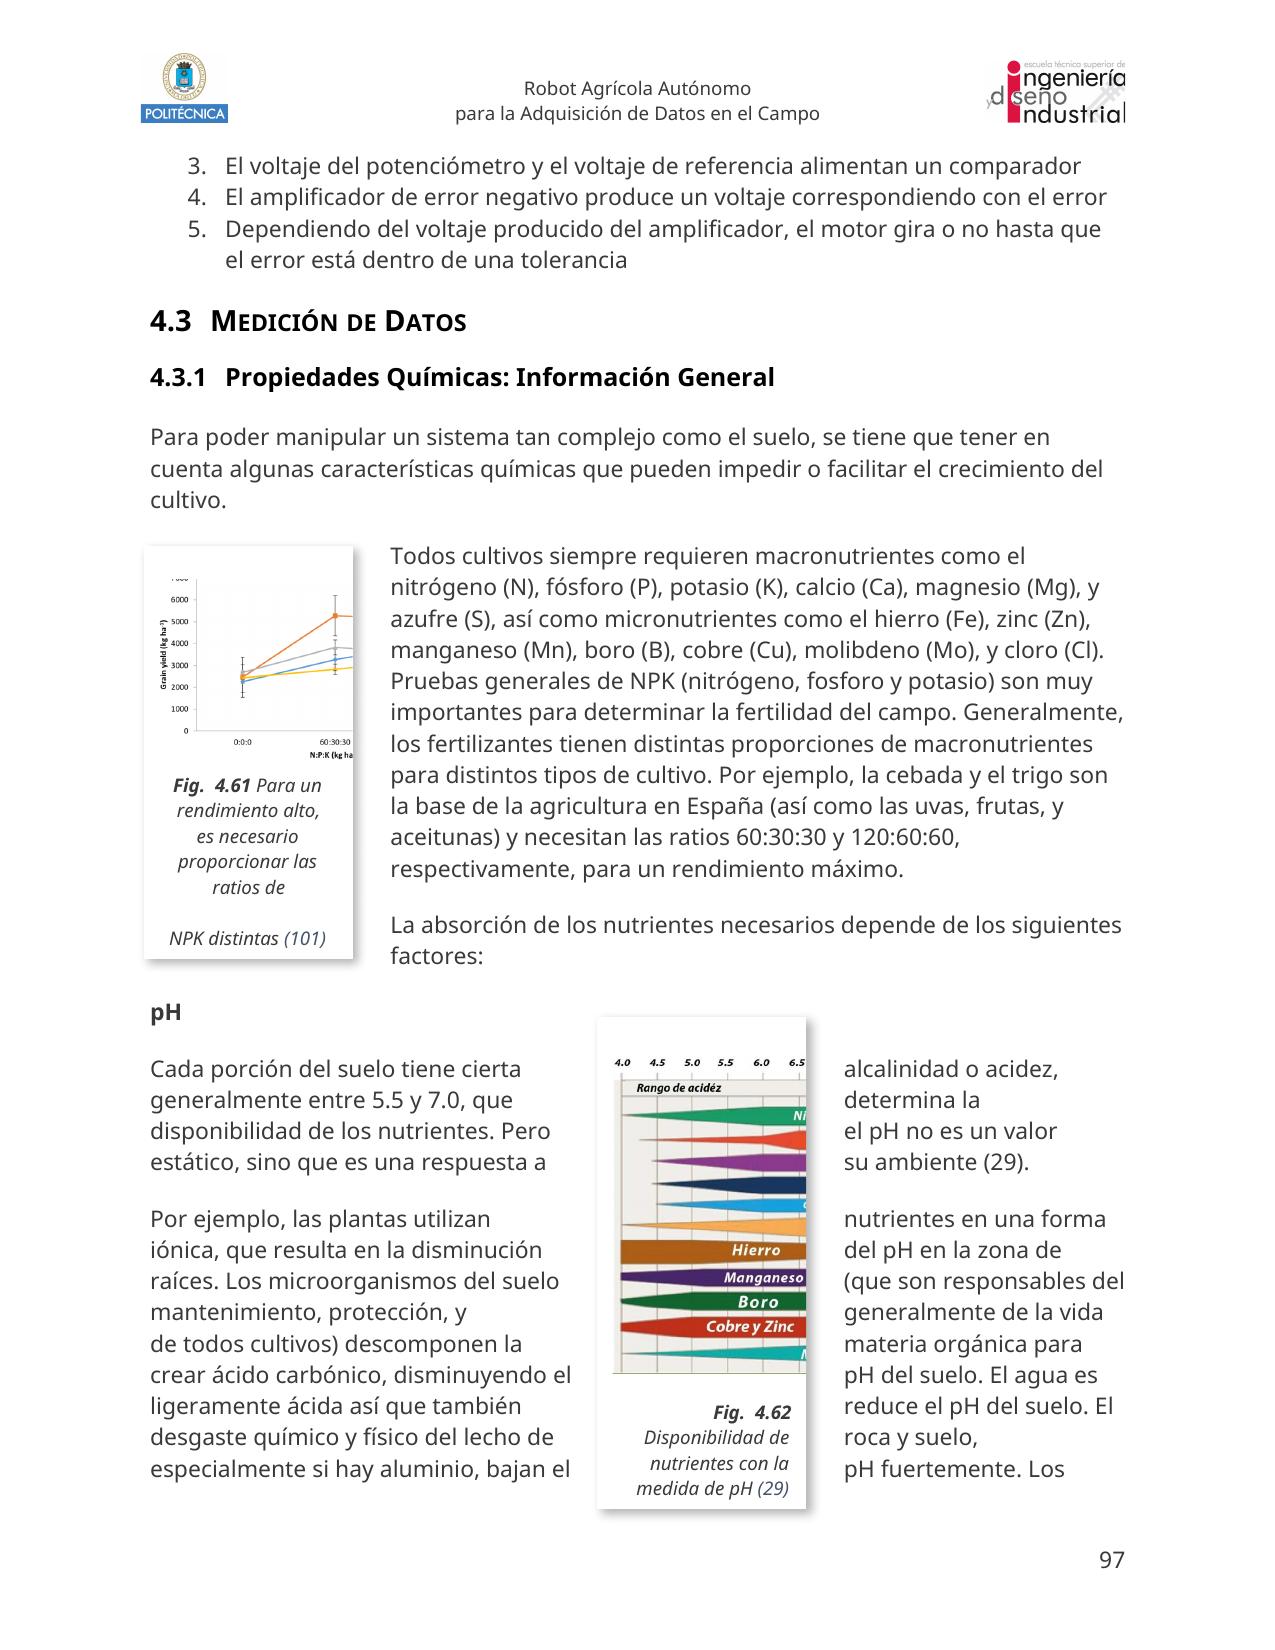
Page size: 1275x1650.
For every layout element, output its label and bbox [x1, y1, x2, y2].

picture [140, 53, 228, 123]
picture [159, 579, 353, 772]
picture [986, 60, 1125, 123]
picture [612, 1050, 807, 1374]
